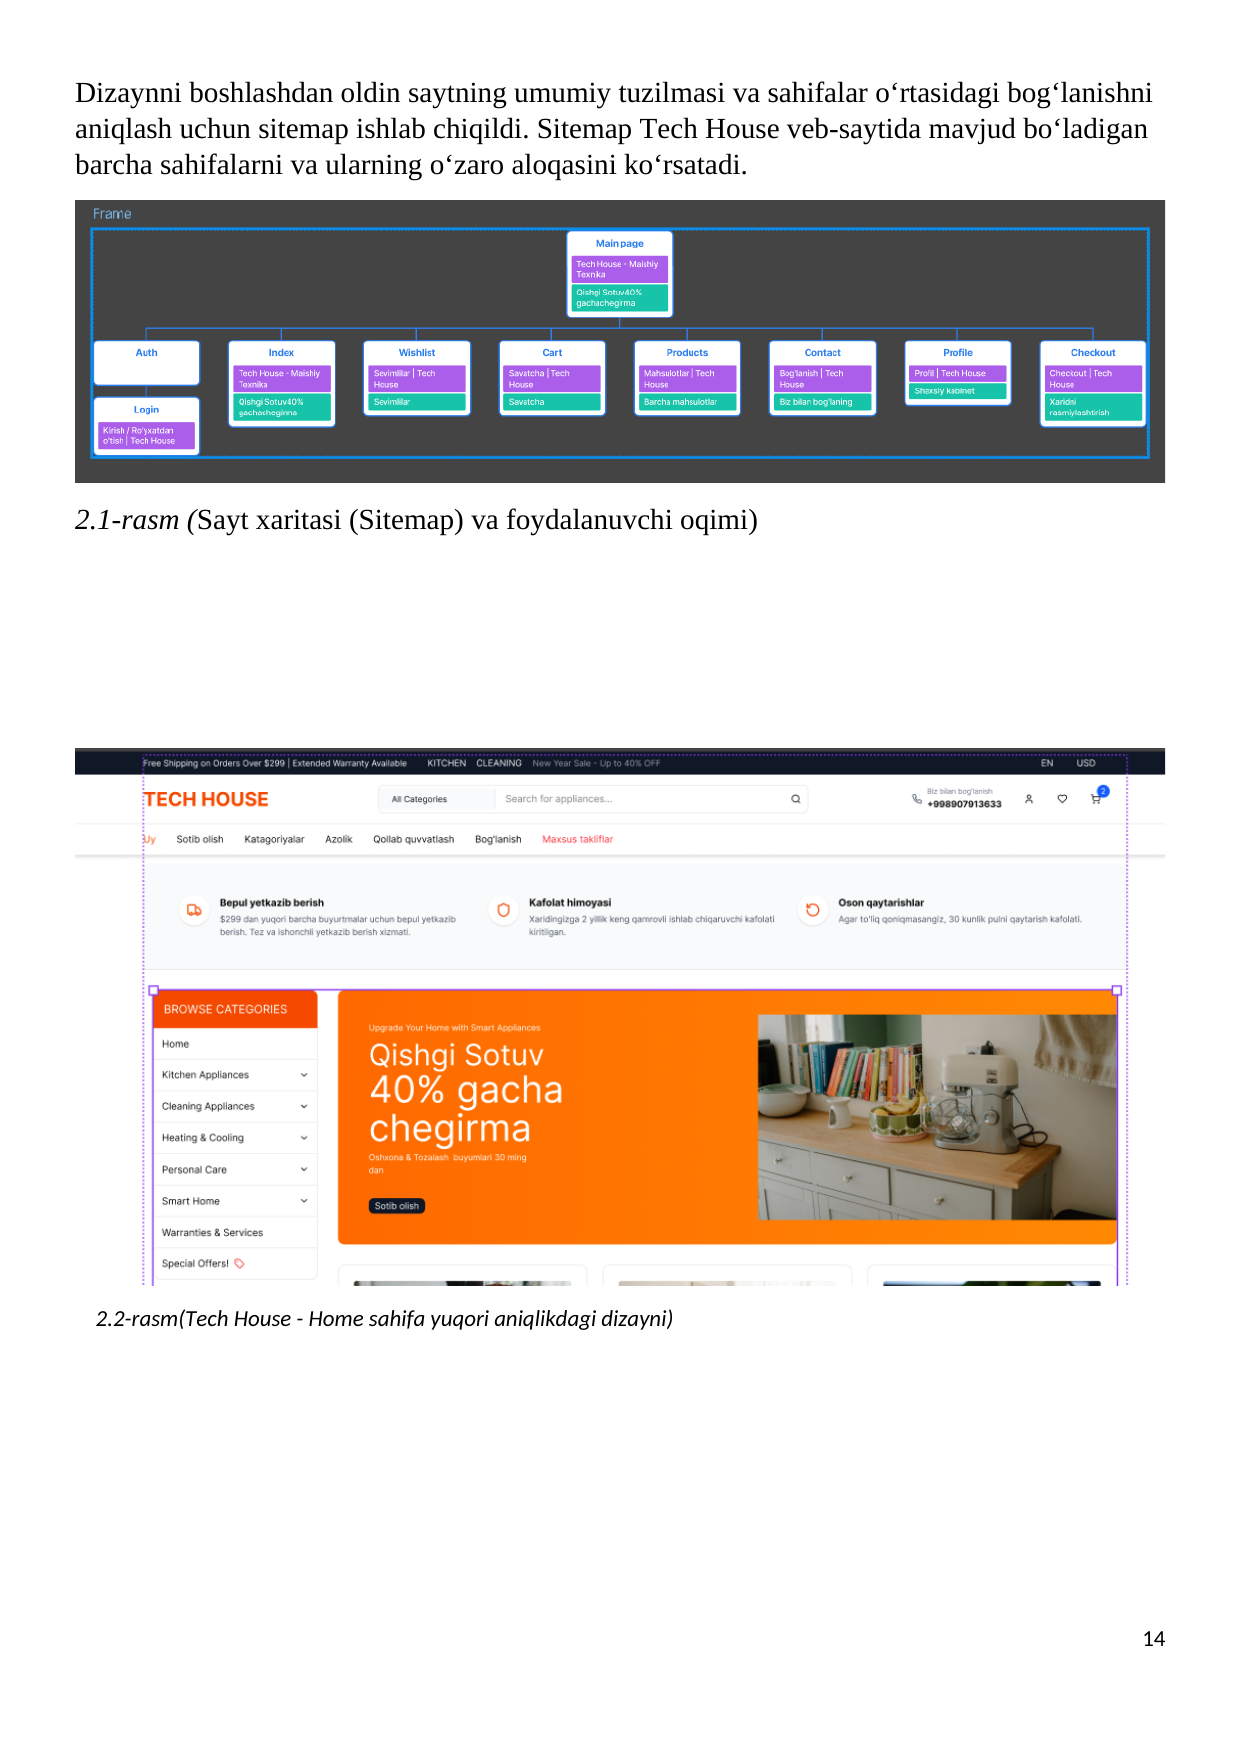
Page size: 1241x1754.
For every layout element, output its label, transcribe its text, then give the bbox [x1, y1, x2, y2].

picture [75, 200, 1166, 483]
text 2.1-rasm (Sayt xaritasi (Sitemap) va foydalanuvchi oqimi) [75, 502, 1165, 535]
text 2.2-rasm(Tech House - Home sahifa yuqori aniqlikdagi dizayni) [75, 1304, 1165, 1332]
picture [75, 748, 1166, 1286]
text Dizaynni boshlashdan oldin saytning umumiy tuzilmasi va sahifalar o‘rtasidagi bog‘lanishni aniqlash uchun sitemap ishlab chiqildi. Sitemap Tech House veb-saytida mavjud bo‘ladigan barcha sahifalarni va ularning o‘zaro aloqasini ko‘rsatadi. [75, 75, 1165, 181]
